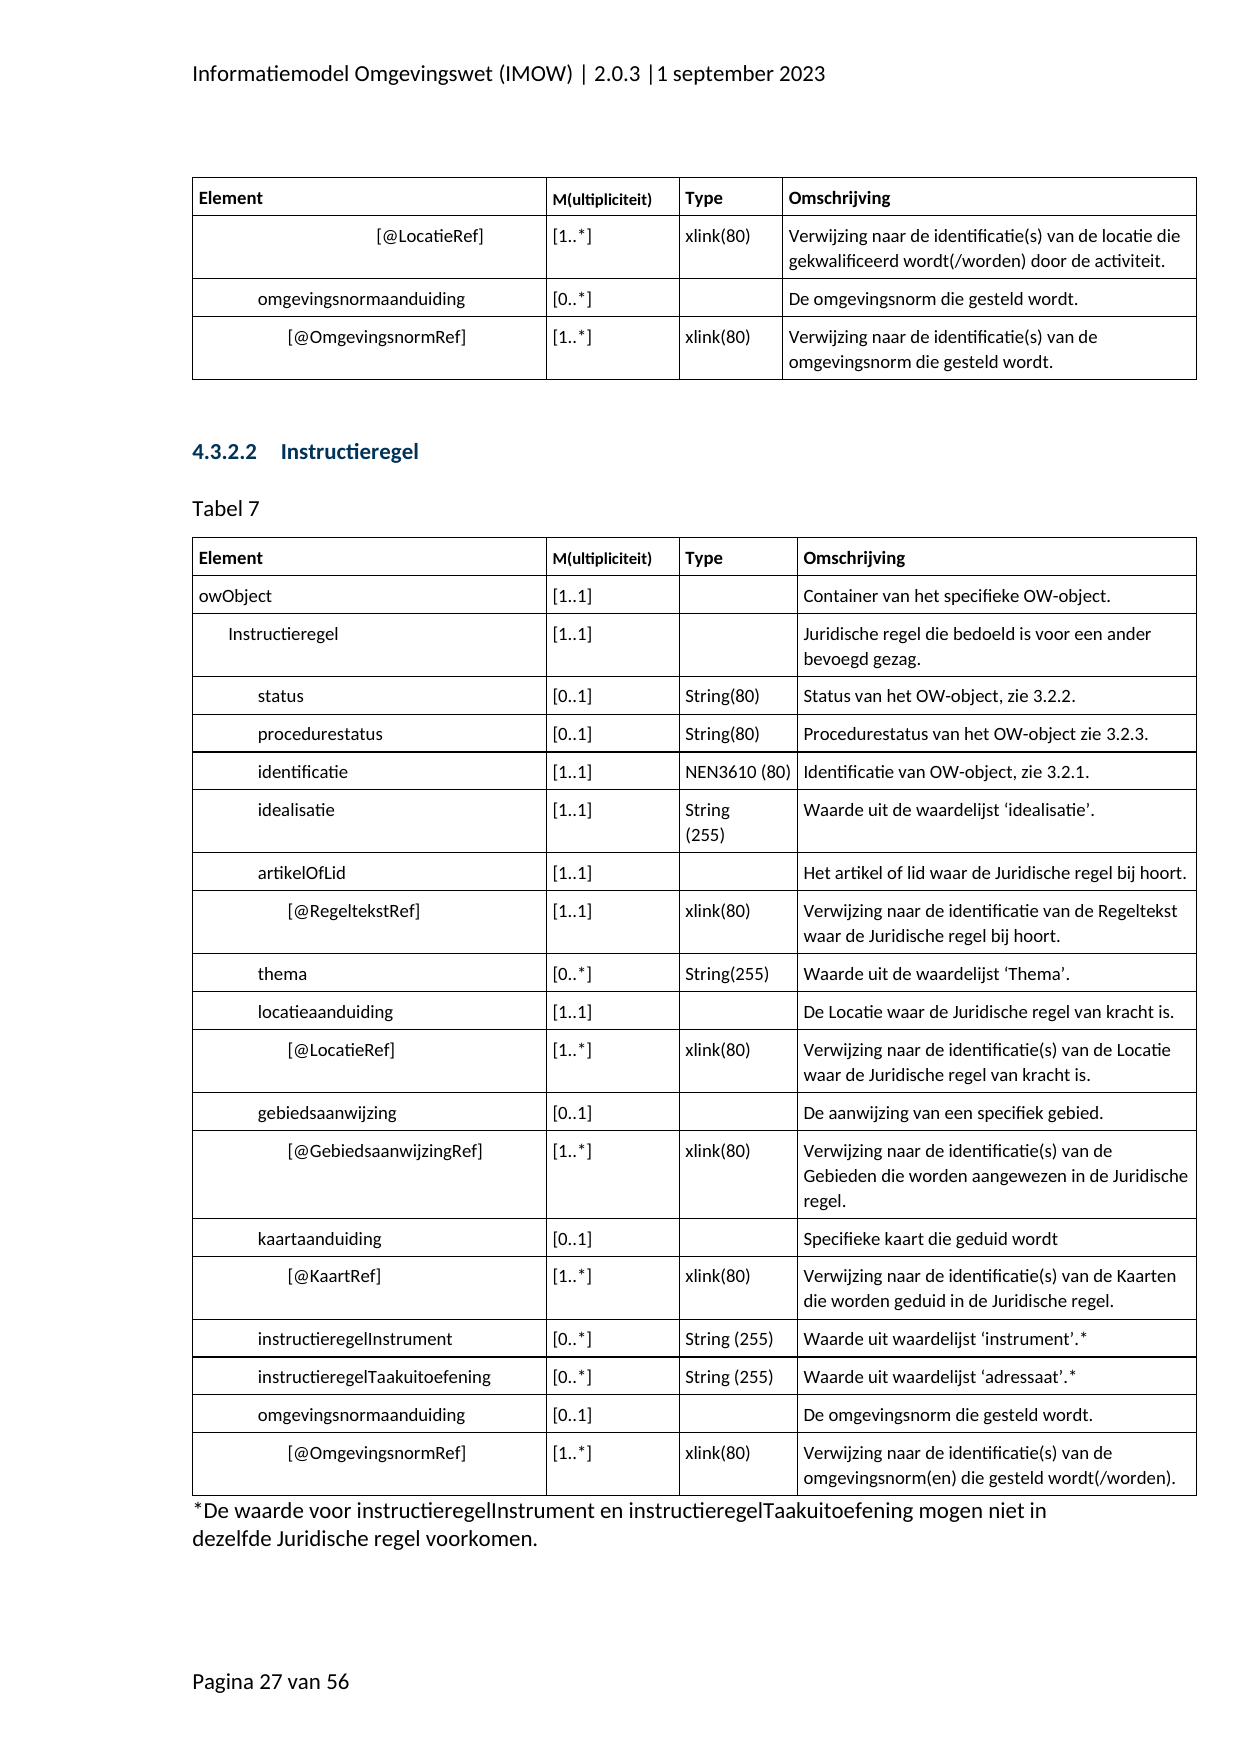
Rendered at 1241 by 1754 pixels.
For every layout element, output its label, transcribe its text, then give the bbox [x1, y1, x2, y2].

table_cell Instructieregel [193, 614, 546, 676]
table_cell [0..*] [547, 279, 679, 316]
table_cell instructieregelTaakuitoefening [193, 1358, 546, 1394]
table_cell Procedurestatus van het OW-object zie 3.2.3. [798, 715, 1196, 751]
table_header Element [193, 178, 546, 215]
table_cell xlink(80) [680, 1030, 797, 1092]
table_cell [680, 1395, 797, 1432]
table_cell [1..*] [547, 317, 679, 379]
table_cell String (255) [680, 1358, 797, 1394]
table_cell Verwijzing naar de identificatie van de Regeltekst waar de Juridische regel bij hoort. [798, 891, 1196, 953]
table_cell [680, 576, 797, 613]
table_header M(ultipliciteit) [547, 538, 679, 575]
table_cell Identificatie van OW-object, zie 3.2.1. [798, 753, 1196, 789]
table_cell xlink(80) [680, 216, 782, 278]
table_cell [1..1] [547, 891, 679, 953]
table_header Type [680, 178, 782, 215]
table_cell Waarde uit waardelijst ‘adressaat’.* [798, 1358, 1196, 1394]
table_cell Specifieke kaart die geduid wordt [798, 1219, 1196, 1256]
table_cell [1..*] [547, 1433, 679, 1495]
table_cell idealisatie [193, 790, 546, 852]
table_cell owObject [193, 576, 546, 613]
table_cell locatieaanduiding [193, 992, 546, 1029]
table_cell [0..1] [547, 715, 679, 751]
table_cell [@RegeltekstRef] [193, 891, 546, 953]
table_cell [1..1] [547, 753, 679, 789]
table_cell omgevingsnormaanduiding [193, 279, 546, 316]
table_cell [0..1] [547, 1219, 679, 1256]
table_cell [0..*] [547, 1320, 679, 1356]
table_cell [0..1] [547, 1093, 679, 1130]
table_cell xlink(80) [680, 1257, 797, 1318]
table_cell Waarde uit waardelijst ‘instrument’.* [798, 1320, 1196, 1356]
table_cell De omgevingsnorm die gesteld wordt. [798, 1395, 1196, 1432]
table_cell artikelOfLid [193, 853, 546, 890]
table_cell omgevingsnormaanduiding [193, 1395, 546, 1432]
table_cell [1..1] [547, 614, 679, 676]
table_cell thema [193, 954, 546, 991]
table_cell [@KaartRef] [193, 1257, 546, 1318]
table_cell De omgevingsnorm die gesteld wordt. [783, 279, 1196, 316]
table_cell String (255) [680, 790, 797, 852]
table_cell gebiedsaanwijzing [193, 1093, 546, 1130]
table_cell [1..*] [547, 1257, 679, 1318]
table_cell NEN3610 (80) [680, 753, 797, 789]
subtitle Instructieregel [192, 437, 1092, 465]
table_cell [680, 614, 797, 676]
table_cell [680, 279, 782, 316]
text *De waarde voor instructieregelInstrument en instructieregelTaakuitoefening mogen niet in dezelfde Juridische regel voorkomen. [192, 1496, 1092, 1552]
table_cell Verwijzing naar de identificatie(s) van de Kaarten die worden geduid in de Juridische regel. [798, 1257, 1196, 1318]
table_cell [0..*] [547, 1358, 679, 1394]
table_cell identificatie [193, 753, 546, 789]
table_cell xlink(80) [680, 1433, 797, 1495]
table_cell [@LocatieRef] [193, 1030, 546, 1092]
table_cell [1..*] [547, 1030, 679, 1092]
table_cell [680, 992, 797, 1029]
table_cell [0..1] [547, 1395, 679, 1432]
table_cell xlink(80) [680, 1131, 797, 1218]
table_cell Waarde uit de waardelijst ‘idealisatie’. [798, 790, 1196, 852]
table_cell Het artikel of lid waar de Juridische regel bij hoort. [798, 853, 1196, 890]
table_cell [680, 1219, 797, 1256]
table_header Type [680, 538, 797, 575]
table_header Omschrijving [783, 178, 1196, 215]
table_cell String(255) [680, 954, 797, 991]
table_cell [1..*] [547, 1131, 679, 1218]
table_header M(ultipliciteit) [547, 178, 679, 215]
table_cell xlink(80) [680, 891, 797, 953]
table_cell Container van het specifieke OW-object. [798, 576, 1196, 613]
table_cell Verwijzing naar de identificatie(s) van de Locatie waar de Juridische regel van kracht is. [798, 1030, 1196, 1092]
table_cell kaartaanduiding [193, 1219, 546, 1256]
table_cell [1..1] [547, 576, 679, 613]
table_header Element [193, 538, 546, 575]
table_cell [@OmgevingsnormRef] [193, 317, 546, 379]
table_cell status [193, 677, 546, 713]
table_cell [0..*] [547, 954, 679, 991]
table_cell [@GebiedsaanwijzingRef] [193, 1131, 546, 1218]
table_cell String(80) [680, 677, 797, 713]
table_header Omschrijving [798, 538, 1196, 575]
table_cell De aanwijzing van een specifiek gebied. [798, 1093, 1196, 1130]
table_cell Verwijzing naar de identificatie(s) van de omgevingsnorm(en) die gesteld wordt(/worden). [798, 1433, 1196, 1495]
table_cell [1..1] [547, 853, 679, 890]
table_cell [@LocatieRef] [193, 216, 546, 278]
table_cell [1..*] [547, 216, 679, 278]
table_cell procedurestatus [193, 715, 546, 751]
table_cell Verwijzing naar de identificatie(s) van de locatie die gekwalificeerd wordt(/worden) door de activiteit. [783, 216, 1196, 278]
table_cell Waarde uit de waardelijst ‘Thema’. [798, 954, 1196, 991]
table_cell [680, 853, 797, 890]
table_cell [1..1] [547, 992, 679, 1029]
table_cell De Locatie waar de Juridische regel van kracht is. [798, 992, 1196, 1029]
table_cell Status van het OW-object, zie 3.2.2. [798, 677, 1196, 713]
table_cell String (255) [680, 1320, 797, 1356]
table_cell [@OmgevingsnormRef] [193, 1433, 546, 1495]
table_cell [680, 1093, 797, 1130]
table_cell instructieregelInstrument [193, 1320, 546, 1356]
table_cell Juridische regel die bedoeld is voor een ander bevoegd gezag. [798, 614, 1196, 676]
table_cell xlink(80) [680, 317, 782, 379]
table_cell Verwijzing naar de identificatie(s) van de Gebieden die worden aangewezen in de Juridische regel. [798, 1131, 1196, 1218]
table_cell [0..1] [547, 677, 679, 713]
table_cell [1..1] [547, 790, 679, 852]
table_cell Verwijzing naar de identificatie(s) van de omgevingsnorm die gesteld wordt. [783, 317, 1196, 379]
table_cell String(80) [680, 715, 797, 751]
